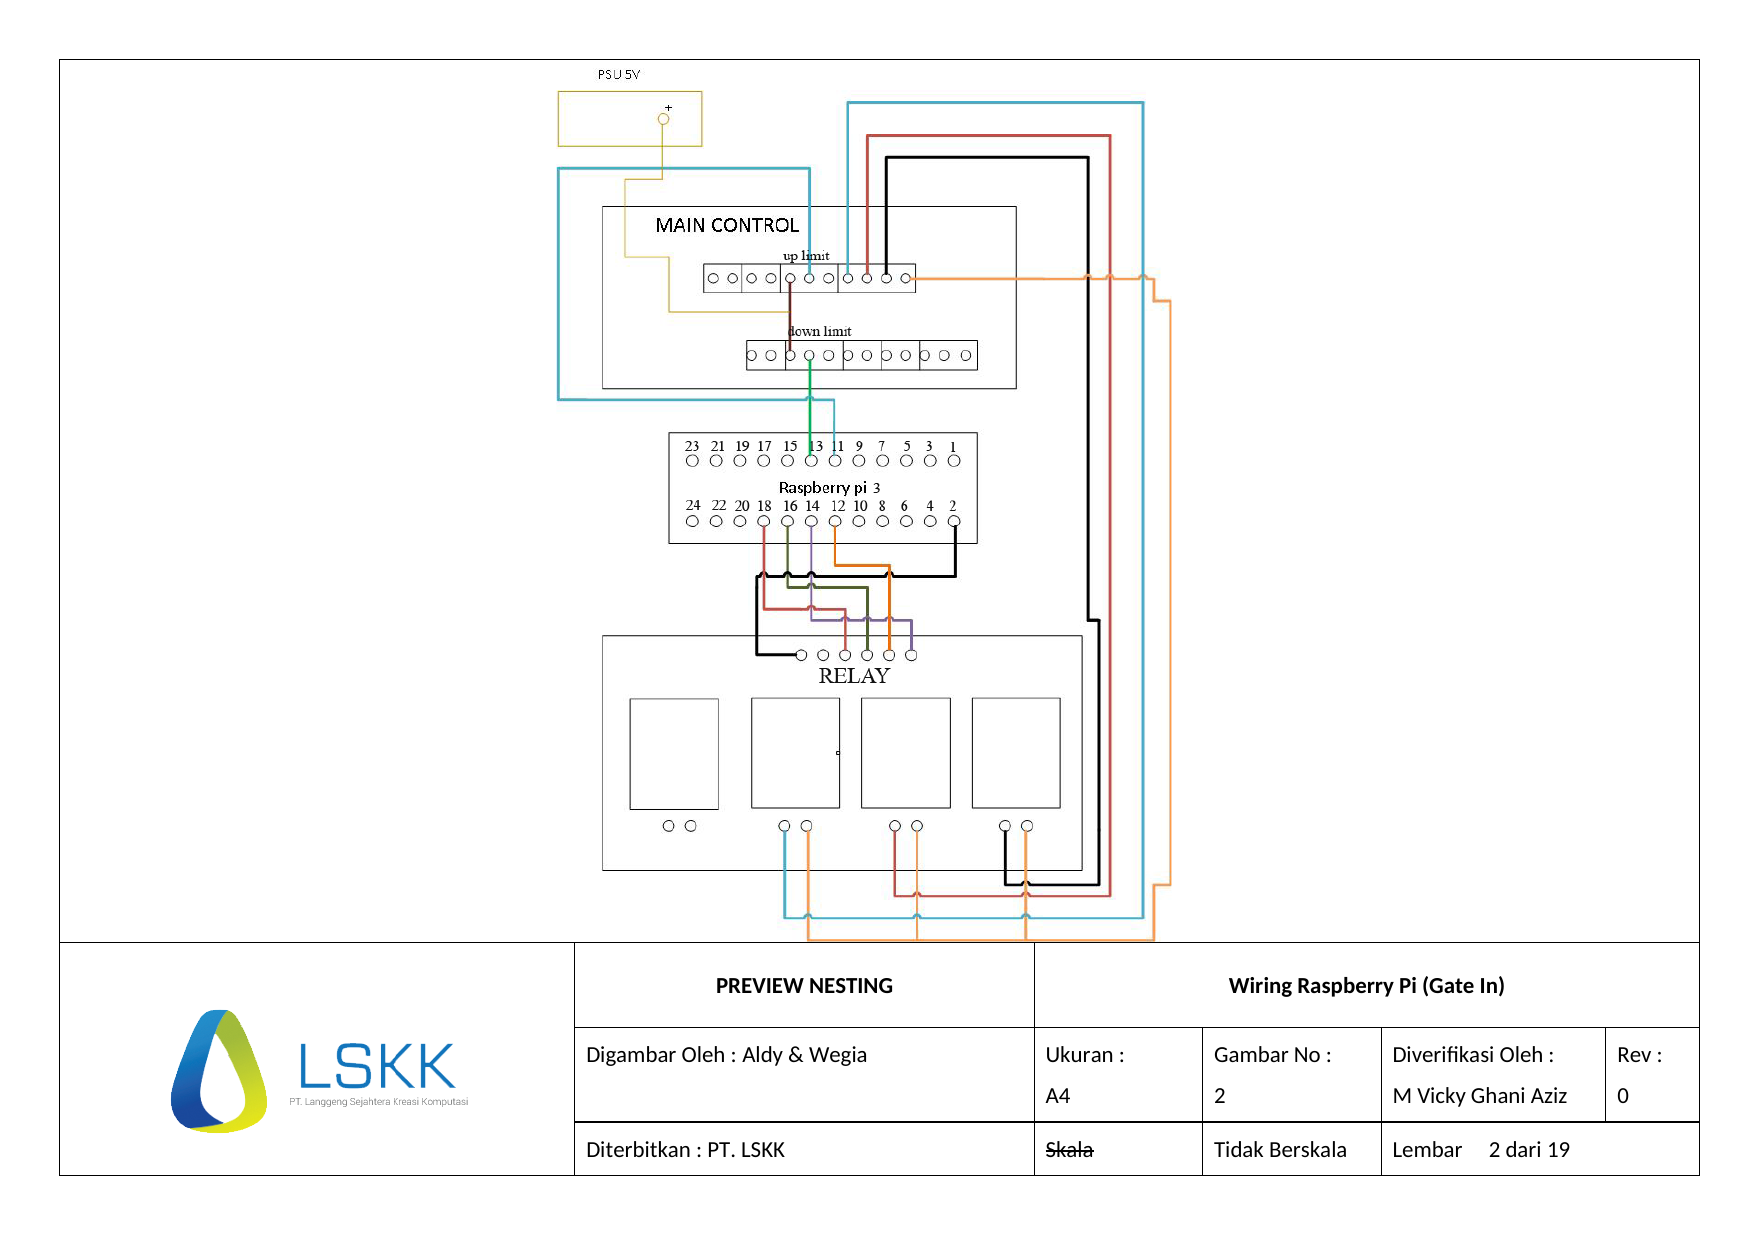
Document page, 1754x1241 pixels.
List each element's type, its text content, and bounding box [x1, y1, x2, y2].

table_cell Tidak Berskala [1203, 1123, 1381, 1175]
table_cell Skala [1035, 1123, 1202, 1175]
table_cell [1172, 60, 1699, 942]
table_cell Wiring Raspberry Pi (Gate In) [1035, 943, 1699, 1027]
table_cell Diverifikasi Oleh : M Vicky Ghani Aziz [1382, 1028, 1605, 1121]
table_cell Digambar Oleh : Aldy & Wegia [575, 1028, 1034, 1121]
table_cell Gambar No : 2 [1203, 1028, 1381, 1121]
table_cell [60, 943, 574, 1175]
table_cell Lembar 2 dari 19 [1382, 1123, 1699, 1175]
table_cell [60, 60, 556, 942]
table_cell Rev : 0 [1606, 1028, 1699, 1121]
table_cell Ukuran : A4 [1035, 1028, 1202, 1121]
picture [556, 60, 1172, 942]
table_cell Diterbitkan : PT. LSKK [575, 1123, 1034, 1175]
table_cell PREVIEW NESTING [575, 943, 1034, 1027]
picture [156, 995, 478, 1146]
